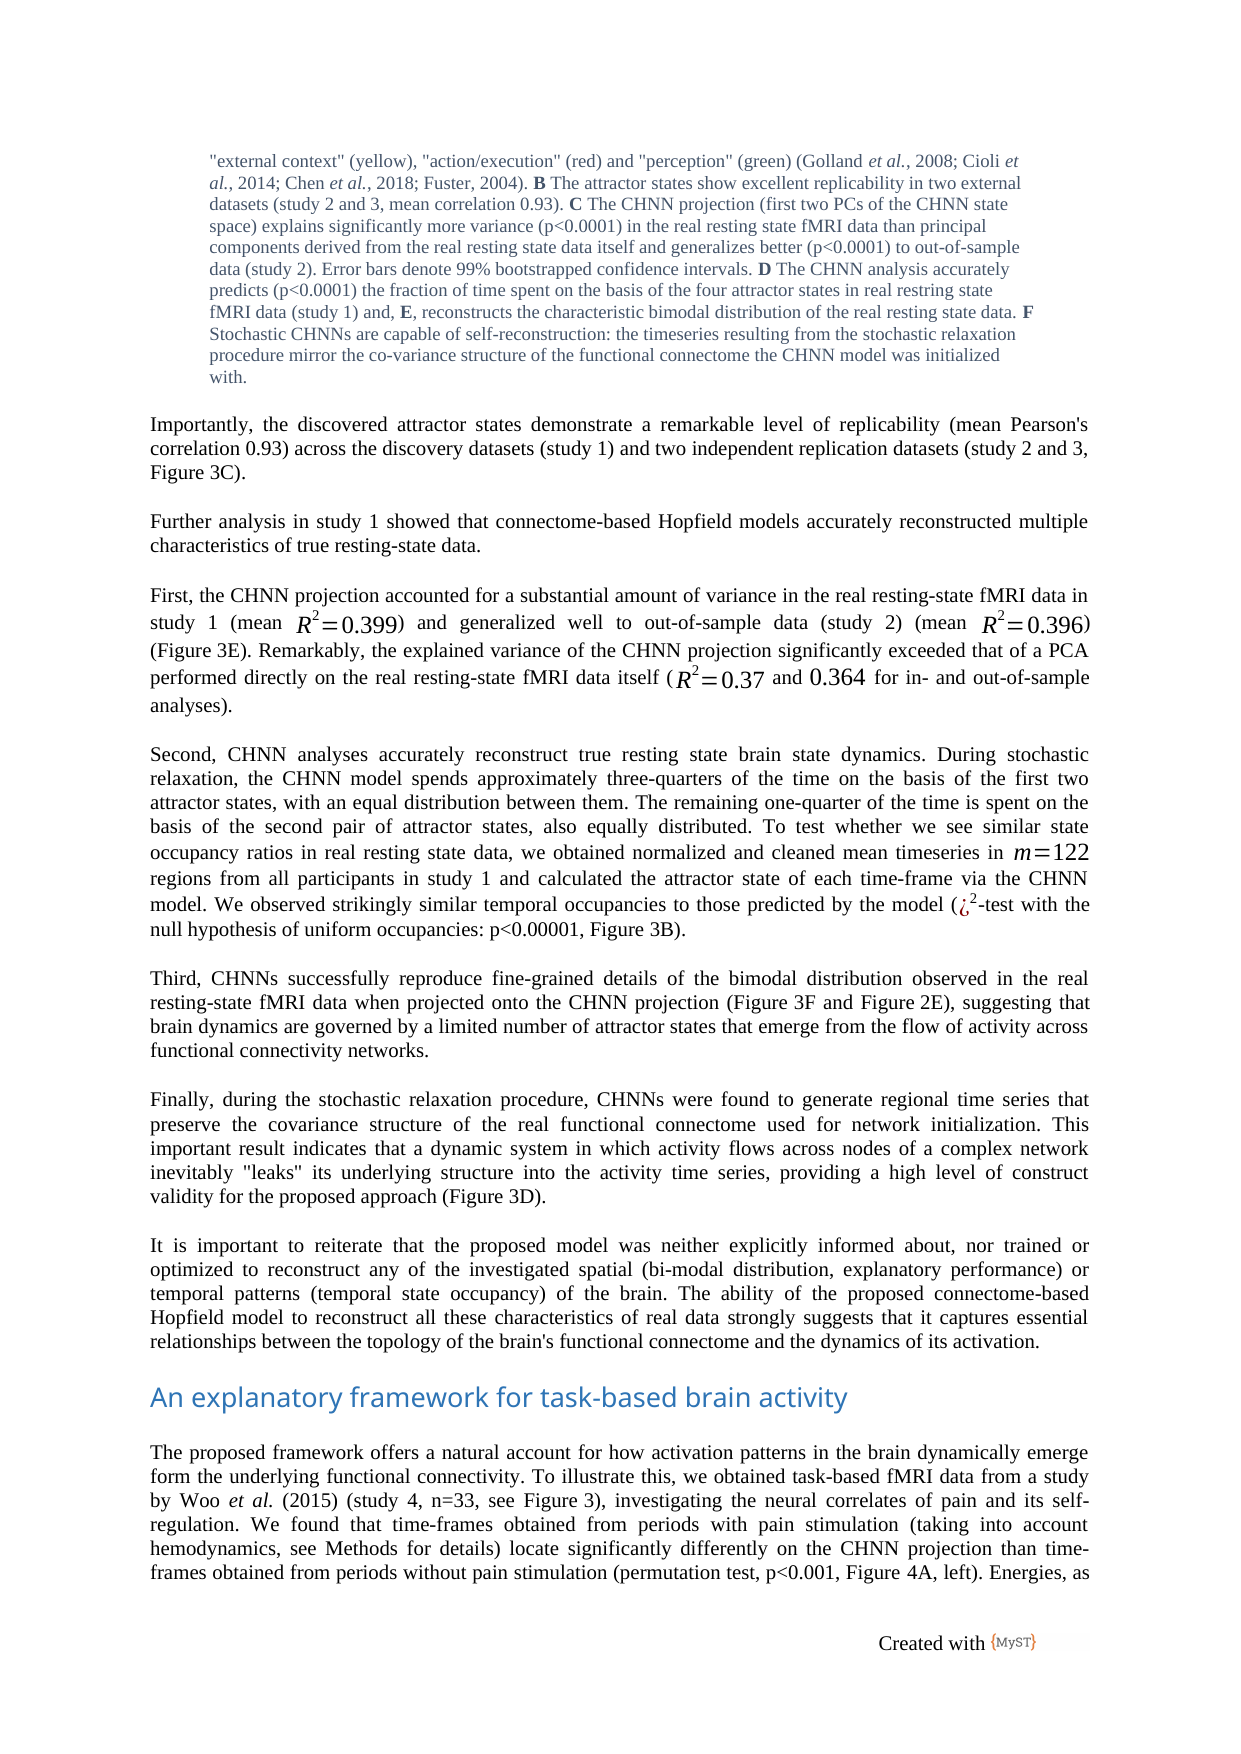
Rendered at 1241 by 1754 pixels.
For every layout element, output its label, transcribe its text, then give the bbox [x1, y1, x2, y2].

text Third, CHNNs successfully reproduce fine-grained details of the bimodal distribution observed in the real resting-state fMRI data when projected onto the CHNN projection (Figure 3F and Figure 2E), suggesting that brain dynamics are governed by a limited number of attractor states that emerge from the flow of activity across functional connectivity networks. [150, 966, 1090, 1062]
text Second, CHNN analyses accurately reconstruct true resting state brain state dynamics. During stochastic relaxation, the CHNN model spends approximately three-quarters of the time on the basis of the first two attractor states, with an equal distribution between them. The remaining one-quarter of the time is spent on the basis of the second pair of attractor states, also equally distributed. To test whether we see similar state occupancy ratios in real resting state data, we obtained normalized and cleaned mean timeseries in regions from all participants in study 1 and calculated the attractor state of each time-frame via the CHNN model. We observed strikingly similar temporal occupancies to those predicted by the model (-test with the null hypothesis of uniform occupancies: p<0.00001, Figure 3B). [150, 742, 1090, 941]
text Finally, during the stochastic relaxation procedure, CHNNs were found to generate regional time series that preserve the covariance structure of the real functional connectome used for network initialization. This important result indicates that a dynamic system in which activity flows across nodes of a complex network inevitably "leaks" its underlying structure into the activity time series, providing a high level of construct validity for the proposed approach (Figure 3D). [150, 1087, 1090, 1208]
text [209, 150, 1036, 387]
subtitle An explanatory framework for task-based brain activity [150, 1378, 1090, 1415]
text Further analysis in study 1 showed that connectome-based Hopfield models accurately reconstructed multiple characteristics of true resting-state data. [150, 509, 1090, 557]
text First, the CHNN projection accounted for a substantial amount of variance in the real resting-state fMRI data in study 1 (mean ) and generalized well to out-of-sample data (study 2) (mean ) (Figure 3E). Remarkably, the explained variance of the CHNN projection significantly exceeded that of a PCA performed directly on the real resting-state fMRI data itself ( and for in- and out-of-sample analyses). [150, 582, 1090, 717]
picture [990, 1633, 1091, 1651]
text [150, 1440, 1090, 1584]
text It is important to reiterate that the proposed model was neither explicitly informed about, nor trained or optimized to reconstruct any of the investigated spatial (bi-modal distribution, explanatory performance) or temporal patterns (temporal state occupancy) of the brain. The ability of the proposed connectome-based Hopfield model to reconstruct all these characteristics of real data strongly suggests that it captures essential relationships between the topology of the brain's functional connectome and the dynamics of its activation. [150, 1233, 1090, 1353]
text Importantly, the discovered attractor states demonstrate a remarkable level of replicability (mean Pearson's correlation 0.93) across the discovery datasets (study 1) and two independent replication datasets (study 2 and 3, Figure 3C). [150, 412, 1090, 484]
